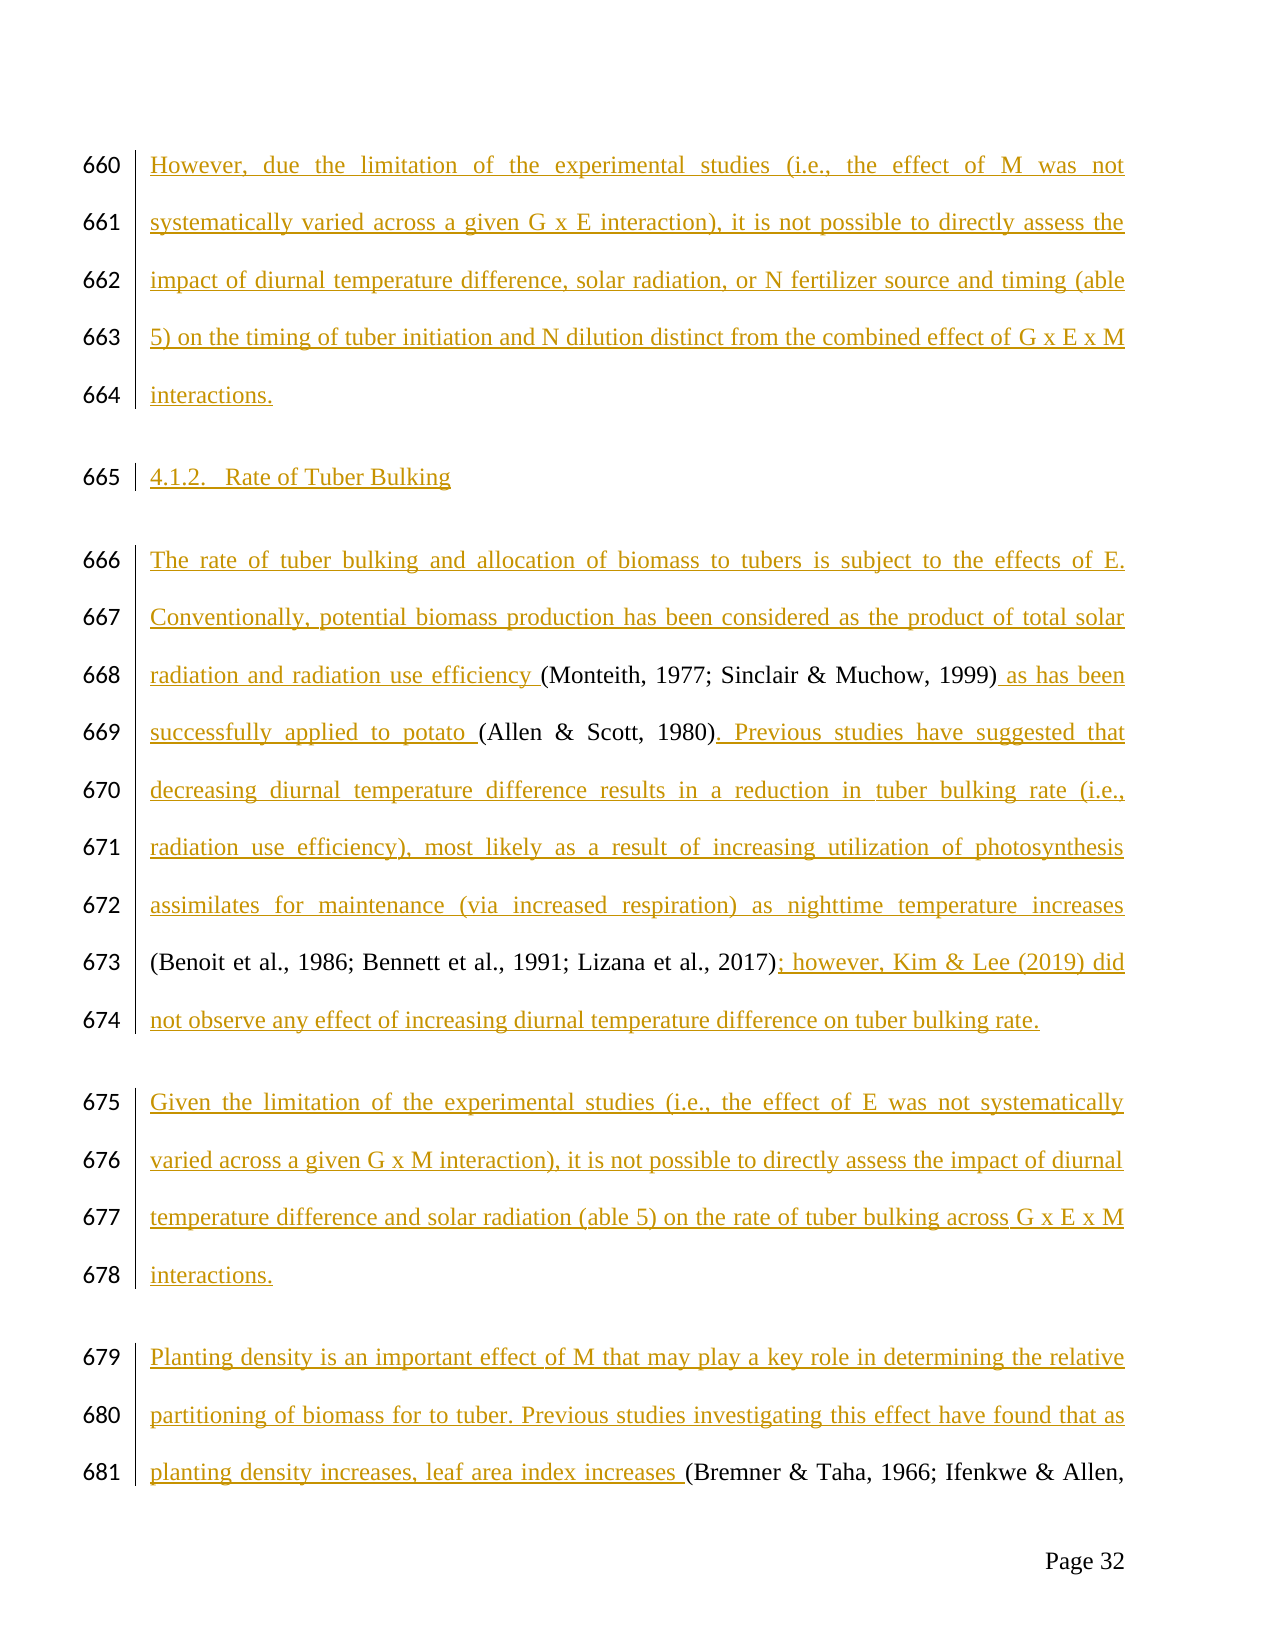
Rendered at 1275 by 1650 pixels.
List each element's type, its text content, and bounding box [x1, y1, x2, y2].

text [150, 1368, 1125, 1425]
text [150, 1426, 1125, 1486]
text (Monteith, 1977; Sinclair & Muchow, 1999)(Allen & Scott, 1980)(Benoit et al., 1986; Bennett et al., 1991; Lizana et al., 2017) [150, 916, 1125, 1034]
text (Monteith, 1977; Sinclair & Muchow, 1999)(Allen & Scott, 1980)(Benoit et al., 1986; Bennett et al., 1991; Lizana et al., 2017) [150, 545, 1125, 570]
text (Monteith, 1977; Sinclair & Muchow, 1999)(Allen & Scott, 1980)(Benoit et al., 1986; Bennett et al., 1991; Lizana et al., 2017) [150, 571, 1125, 627]
text (Monteith, 1977; Sinclair & Muchow, 1999)(Allen & Scott, 1980)(Benoit et al., 1986; Bennett et al., 1991; Lizana et al., 2017) [150, 801, 1125, 915]
text (Bremner & Taha, 1966; Ifenkwe & Allen, 1978; Allen & Scott, 1980)(Vander Zaag et al., 1990) [150, 1342, 1125, 1367]
text (Monteith, 1977; Sinclair & Muchow, 1999)(Allen & Scott, 1980)(Benoit et al., 1986; Bennett et al., 1991; Lizana et al., 2017) [150, 628, 1125, 800]
